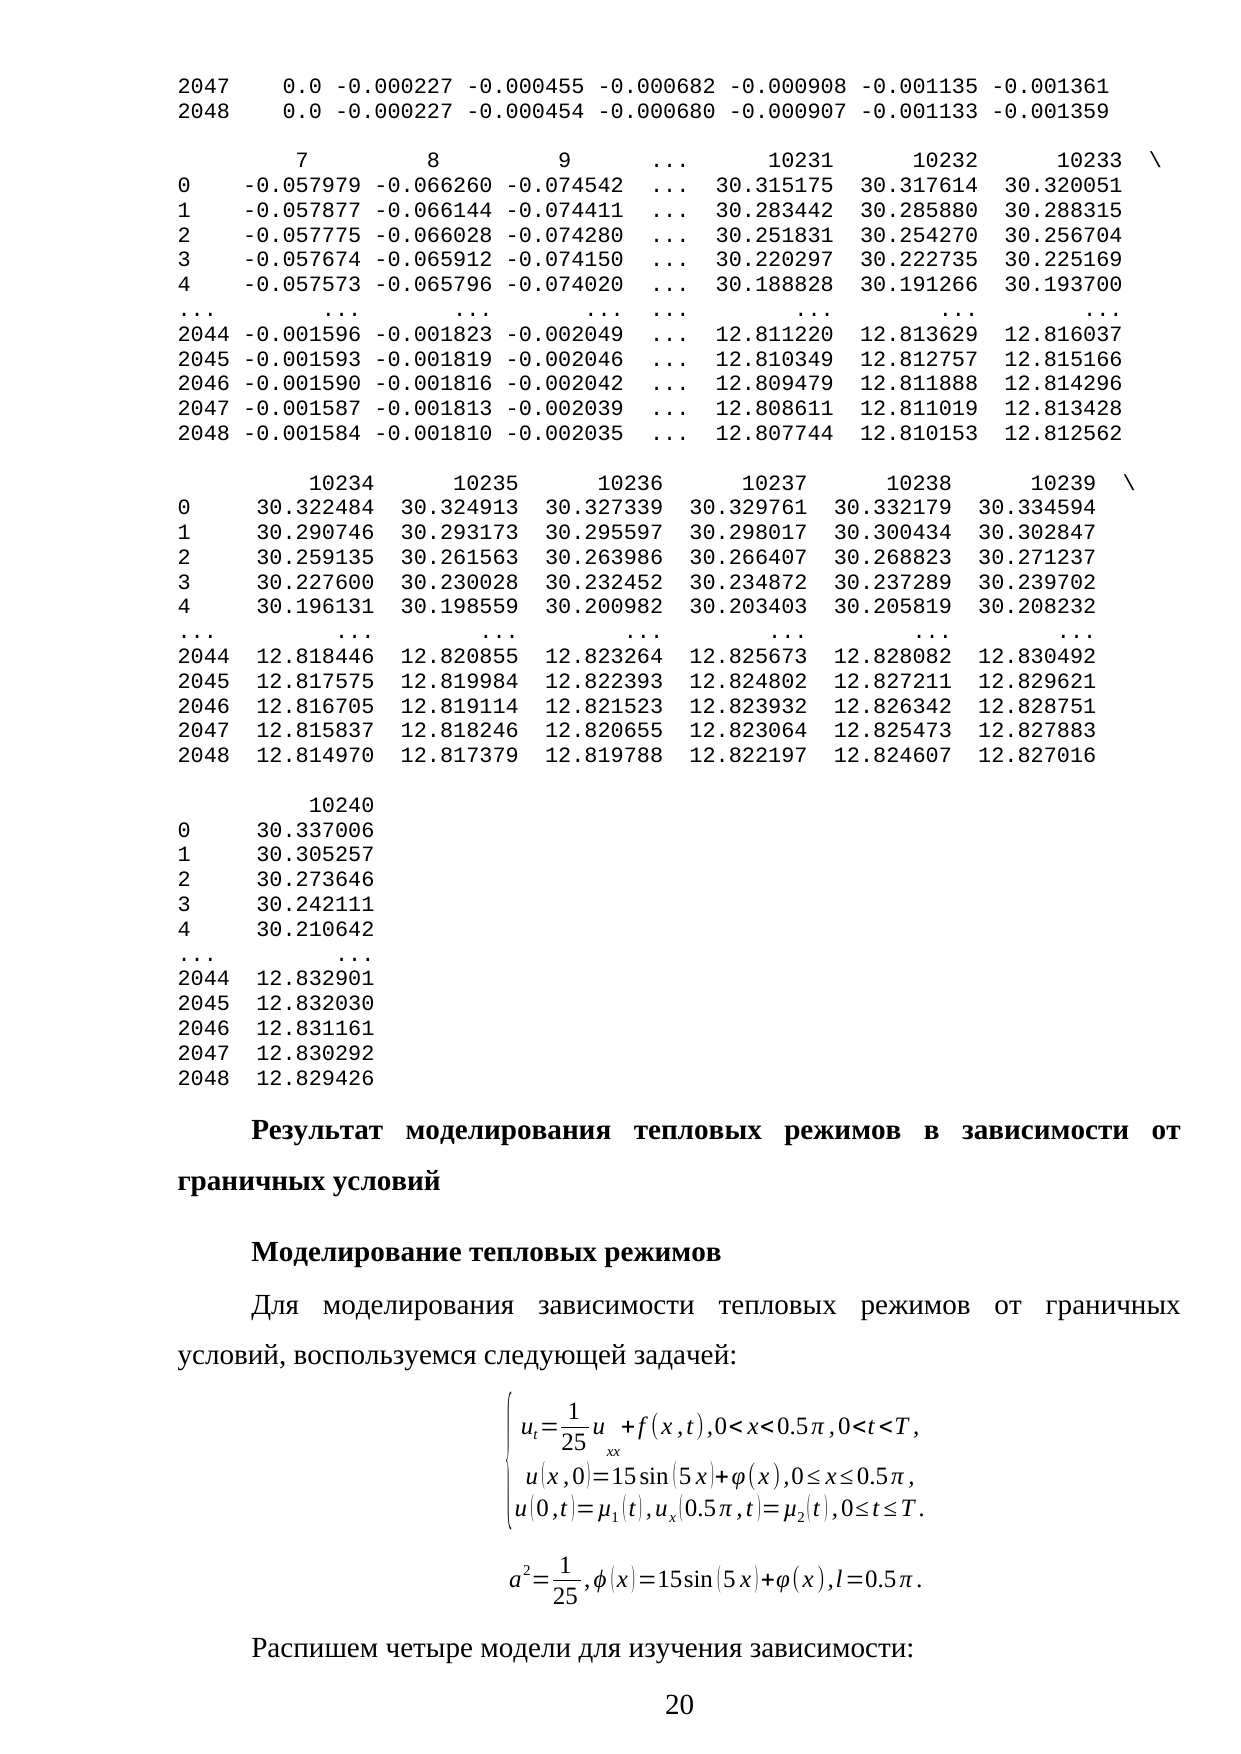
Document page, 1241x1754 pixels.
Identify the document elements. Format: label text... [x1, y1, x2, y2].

text 4 30.210642 [177, 918, 1181, 943]
text 2048 12.829426 [177, 1067, 1181, 1091]
text 2044 12.818446 12.820855 12.823264 12.825673 12.828082 12.830492 [177, 645, 1181, 670]
text 4 -0.057573 -0.065796 -0.074020 ... 30.188828 30.191266 30.193700 [177, 273, 1181, 298]
text 2044 12.832901 [177, 967, 1181, 992]
text 0 30.337006 [177, 819, 1181, 843]
text 2047 -0.001587 -0.001813 -0.002039 ... 12.808611 12.811019 12.813428 [177, 397, 1181, 422]
subtitle Моделирование тепловых режимов [177, 1234, 1181, 1267]
text 2045 -0.001593 -0.001819 -0.002046 ... 12.810349 12.812757 12.815166 [177, 348, 1181, 372]
text 2 -0.057775 -0.066028 -0.074280 ... 30.251831 30.254270 30.256704 [177, 224, 1181, 248]
text 2048 12.814970 12.817379 12.819788 12.822197 12.824607 12.827016 [177, 744, 1181, 769]
text 2044 -0.001596 -0.001823 -0.002049 ... 12.811220 12.813629 12.816037 [177, 323, 1181, 348]
text 10234 10235 10236 10237 10238 10239 \ [177, 472, 1181, 496]
text 2045 12.817575 12.819984 12.822393 12.824802 12.827211 12.829621 [177, 670, 1181, 695]
text 2 30.259135 30.261563 30.263986 30.266407 30.268823 30.271237 [177, 546, 1181, 571]
text 10240 [177, 794, 1181, 819]
text 2046 12.831161 [177, 1017, 1181, 1042]
text 1 30.305257 [177, 843, 1181, 868]
text 1 -0.057877 -0.066144 -0.074411 ... 30.283442 30.285880 30.288315 [177, 199, 1181, 224]
text 2046 12.816705 12.819114 12.821523 12.823932 12.826342 12.828751 [177, 695, 1181, 719]
text 0 30.322484 30.324913 30.327339 30.329761 30.332179 30.334594 [177, 496, 1181, 521]
text Для моделирования зависимости тепловых режимов от граничных условий, воспользуемся следующей задачей: [177, 1287, 1181, 1371]
text 7 8 9 ... 10231 10232 10233 \ [177, 149, 1181, 174]
text 2047 12.815837 12.818246 12.820655 12.823064 12.825473 12.827883 [177, 719, 1181, 744]
text 2045 12.832030 [177, 992, 1181, 1017]
text 4 30.196131 30.198559 30.200982 30.203403 30.205819 30.208232 [177, 596, 1181, 620]
text 2046 -0.001590 -0.001816 -0.002042 ... 12.809479 12.811888 12.814296 [177, 372, 1181, 397]
text 2048 -0.001584 -0.001810 -0.002035 ... 12.807744 12.810153 12.812562 [177, 422, 1181, 447]
text 3 -0.057674 -0.065912 -0.074150 ... 30.220297 30.222735 30.225169 [177, 248, 1181, 273]
text 0 -0.057979 -0.066260 -0.074542 ... 30.315175 30.317614 30.320051 [177, 174, 1181, 199]
subtitle Результат моделирования тепловых режимов в зависимости от граничных условий [177, 1112, 1181, 1196]
text 2048 0.0 -0.000227 -0.000454 -0.000680 -0.000907 -0.001133 -0.001359 [177, 100, 1181, 124]
text ... ... ... ... ... ... ... ... [177, 298, 1181, 323]
text 1 30.290746 30.293173 30.295597 30.298017 30.300434 30.302847 [177, 521, 1181, 546]
text ... ... ... ... ... ... ... [177, 620, 1181, 645]
text 3 30.242111 [177, 893, 1181, 918]
text 2 30.273646 [177, 868, 1181, 893]
text 2047 12.830292 [177, 1042, 1181, 1067]
text 2047 0.0 -0.000227 -0.000455 -0.000682 -0.000908 -0.001135 -0.001361 [177, 75, 1181, 100]
text ... ... [177, 943, 1181, 967]
text Распишем четыре модели для изучения зависимости: [177, 1631, 1181, 1664]
text 3 30.227600 30.230028 30.232452 30.234872 30.237289 30.239702 [177, 571, 1181, 596]
